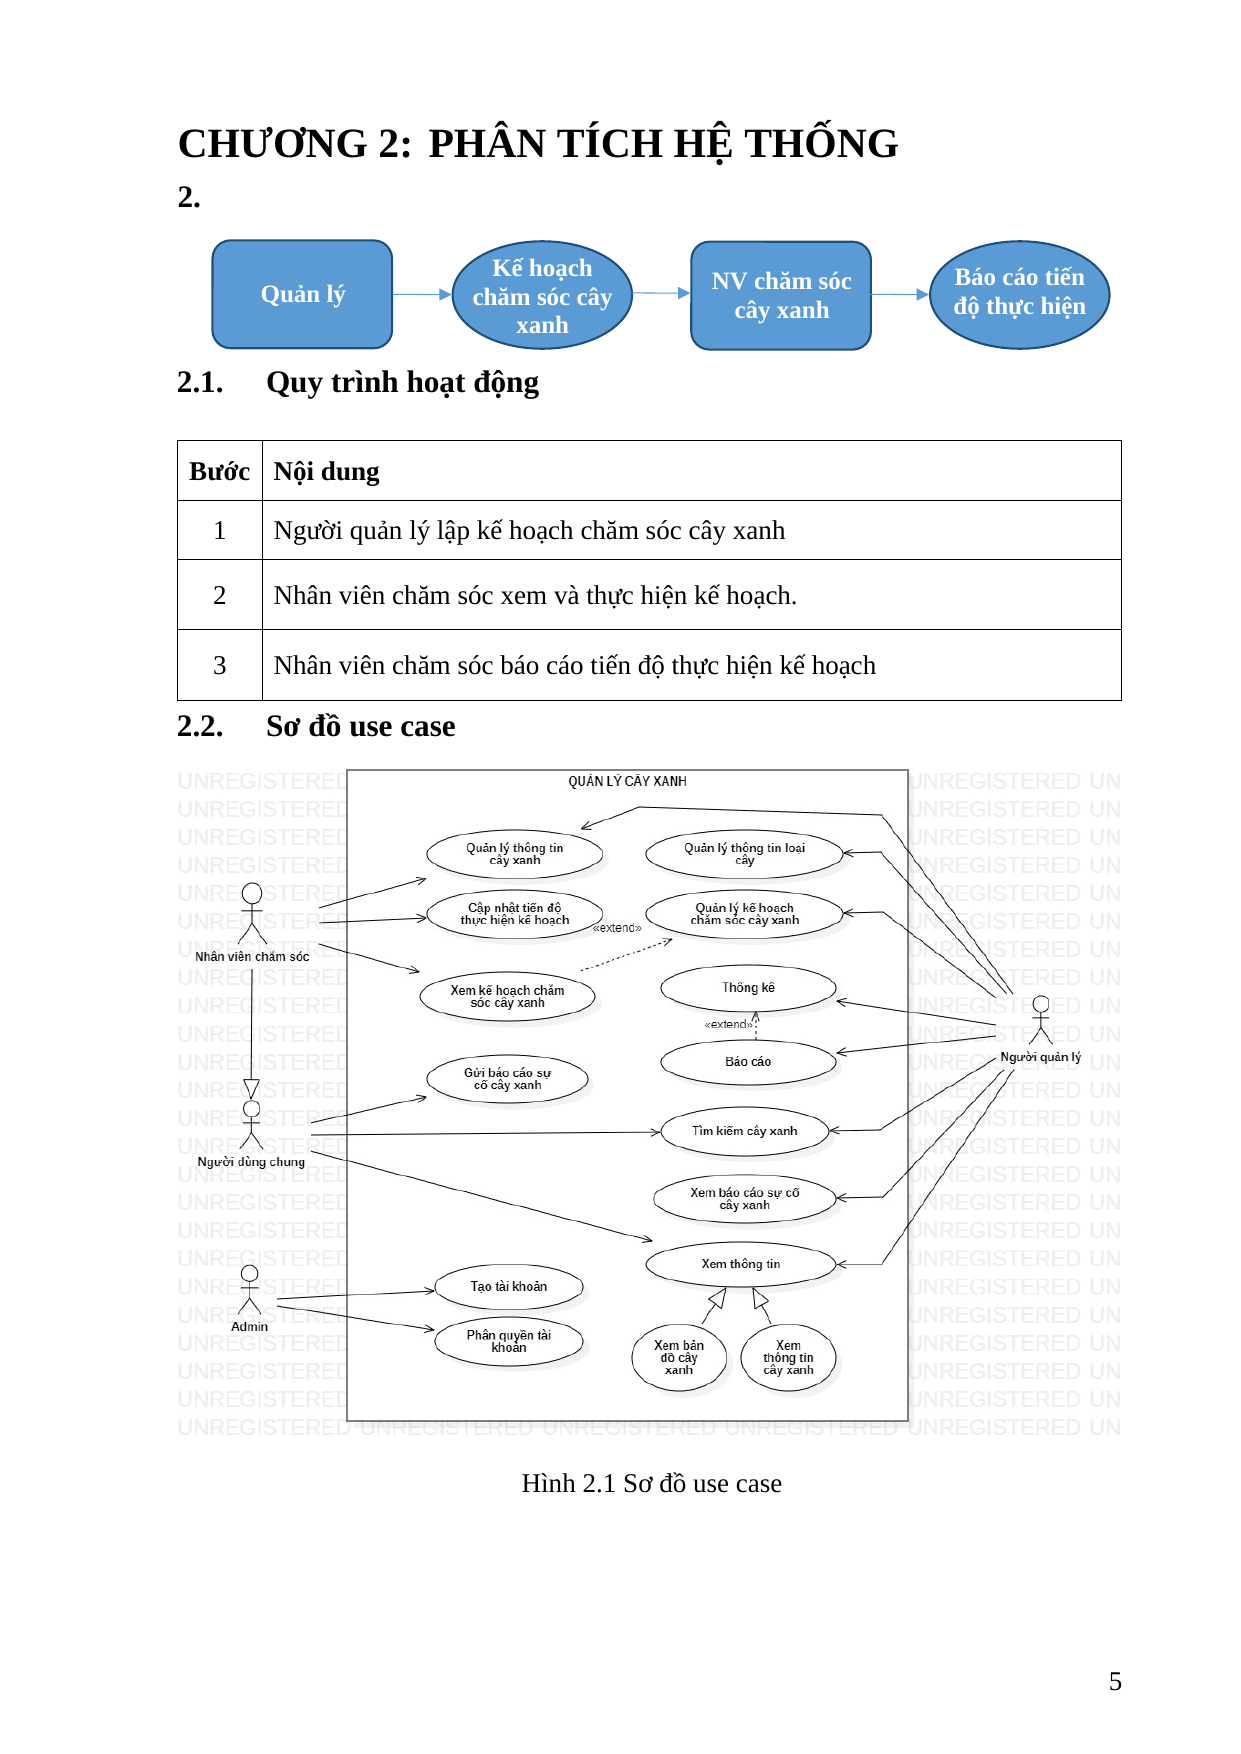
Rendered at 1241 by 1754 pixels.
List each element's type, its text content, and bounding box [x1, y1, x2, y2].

picture [177, 760, 1120, 1457]
text Sơ đồ use case [177, 707, 1122, 743]
table_cell Người quản lý lập kế hoạch chăm sóc cây xanh [263, 501, 1121, 558]
table_cell Nhân viên chăm sóc xem và thực hiện kế hoạch. [263, 560, 1121, 629]
table_header Nội dung [263, 441, 1121, 499]
table_cell 3 [178, 630, 262, 699]
table_header Bước [178, 441, 262, 499]
table_cell 2 [178, 560, 262, 629]
subtitle PHÂN TÍCH HỆ THỐNG [177, 118, 1122, 166]
table_cell Nhân viên chăm sóc báo cáo tiến độ thực hiện kế hoạch [263, 630, 1121, 699]
table_cell 1 [178, 501, 262, 558]
text Quy trình hoạt động [177, 224, 1122, 399]
